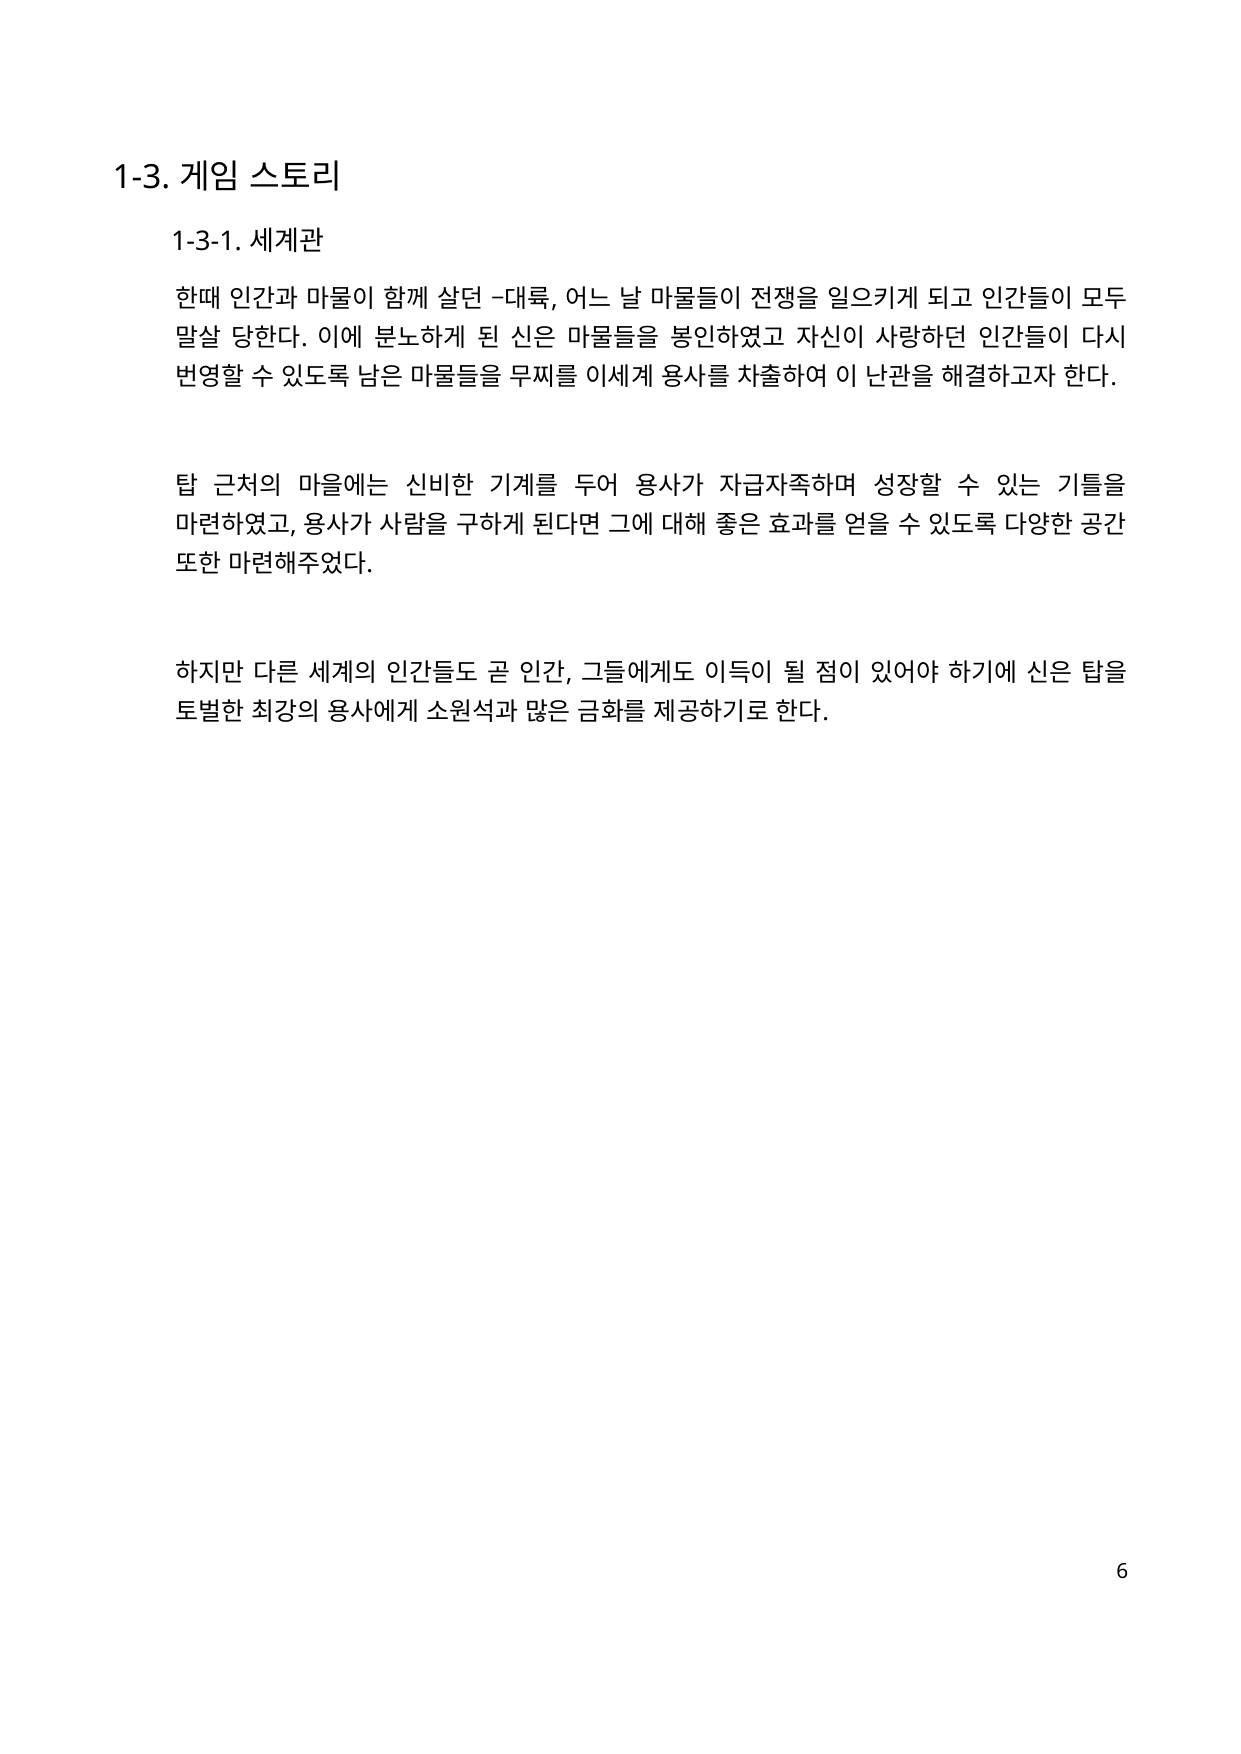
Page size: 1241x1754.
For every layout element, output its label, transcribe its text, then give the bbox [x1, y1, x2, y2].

text 탑 근처의 마을에는 신비한 기계를 두어 용사가 자급자족하며 성장할 수 있는 기틀을 마련하였고, 용사가 사람을 구하게 된다면 그에 대해 좋은 효과를 얻을 수 있도록 다양한 공간 또한 마련해주었다. [175, 465, 1128, 580]
subtitle 1-3. 게임 스토리 [112, 150, 1128, 198]
text 하지만 다른 세계의 인간들도 곧 인간, 그들에게도 이득이 될 점이 있어야 하기에 신은 탑을 토벌한 최강의 용사에게 소원석과 많은 금화를 제공하기로 한다. [175, 653, 1128, 728]
text 한때 인간과 마물이 함께 살던 –대륙, 어느 날 마물들이 전쟁을 일으키게 되고 인간들이 모두 말살 당한다. 이에 분노하게 된 신은 마물들을 봉인하였고 자신이 사랑하던 인간들이 다시 번영할 수 있도록 남은 마물들을 무찌를 이세계 용사를 차출하여 이 난관을 해결하고자 한다. [175, 278, 1128, 392]
subtitle 1-3-1. 세계관 [171, 219, 1128, 258]
